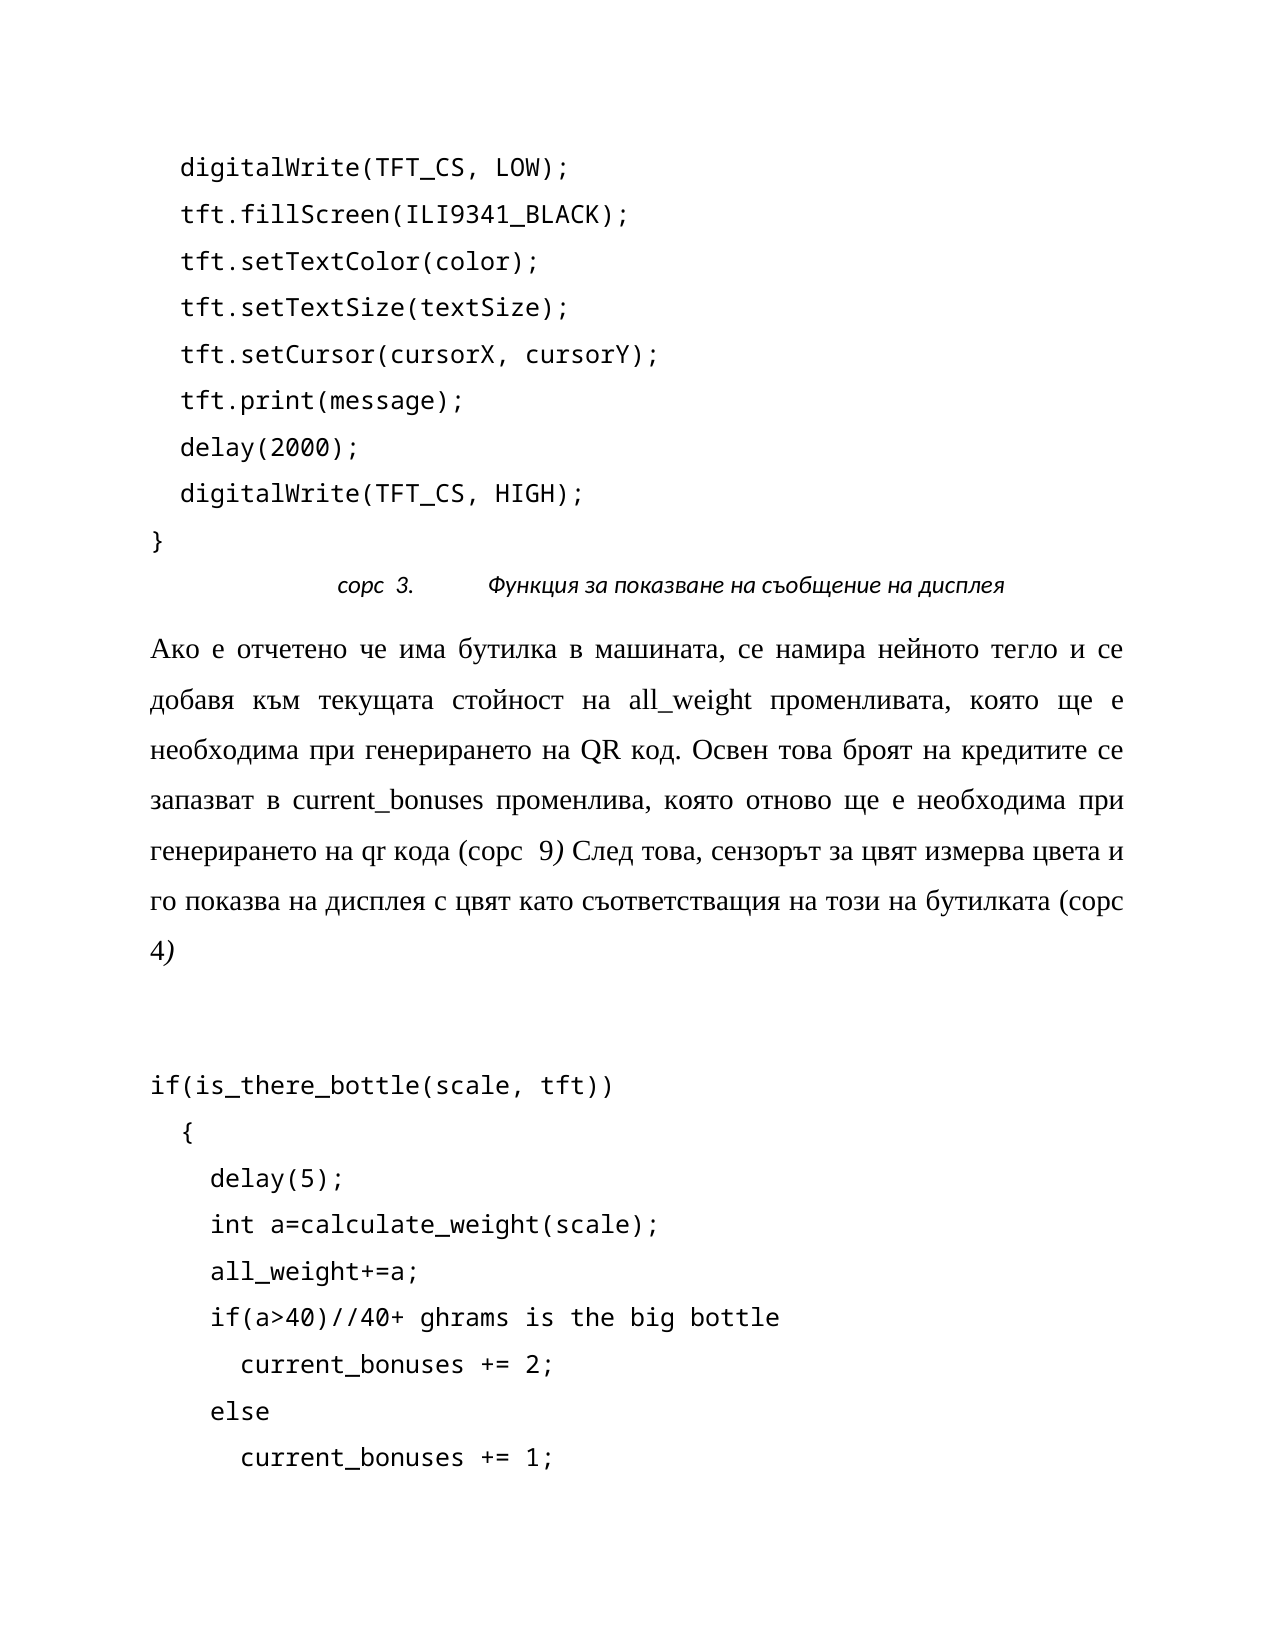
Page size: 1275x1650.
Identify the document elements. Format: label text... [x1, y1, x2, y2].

list Функция за показване на съобщение на дисплея [225, 569, 1125, 599]
text current_bonuses += 1; [150, 1440, 1125, 1474]
text tft.fillScreen(ILI9341_BLACK); [150, 197, 1125, 231]
text delay(5); [150, 1160, 1125, 1194]
text tft.setTextSize(textSize); [150, 290, 1125, 324]
text tft.setTextColor(color); [150, 243, 1125, 277]
text Ако е отчетено че има бутилка в машината, се намира нейното тегло и се добавя към текущата стойност на all_weight променливата, която ще е необходима при генерирането на QR код. Освен това броят на кредитите се запазват в current_bonuses променлива, която отново ще е необходима при генерирането на qr кода (сорс 9) След това, сензорът за цвят измерва цвета и го показва на дисплея с цвят като съответстващия на този на бутилката (сорс 4) [150, 631, 1125, 967]
text { [150, 1114, 1125, 1148]
text if(is_there_bottle(scale, tft)) [150, 1067, 1125, 1101]
text if(a>40)//40+ ghrams is the big bottle [150, 1300, 1125, 1334]
text tft.setCursor(cursorX, cursorY); [150, 336, 1125, 370]
text int a=calculate_weight(scale); [150, 1207, 1125, 1241]
text tft.print(message); [150, 383, 1125, 417]
text else [150, 1393, 1125, 1427]
text delay(2000); [150, 429, 1125, 463]
text digitalWrite(TFT_CS, LOW); [150, 150, 1125, 184]
text all_weight+=a; [150, 1253, 1125, 1288]
text digitalWrite(TFT_CS, HIGH); [150, 476, 1125, 510]
text current_bonuses += 2; [150, 1347, 1125, 1381]
text } [150, 522, 1125, 557]
